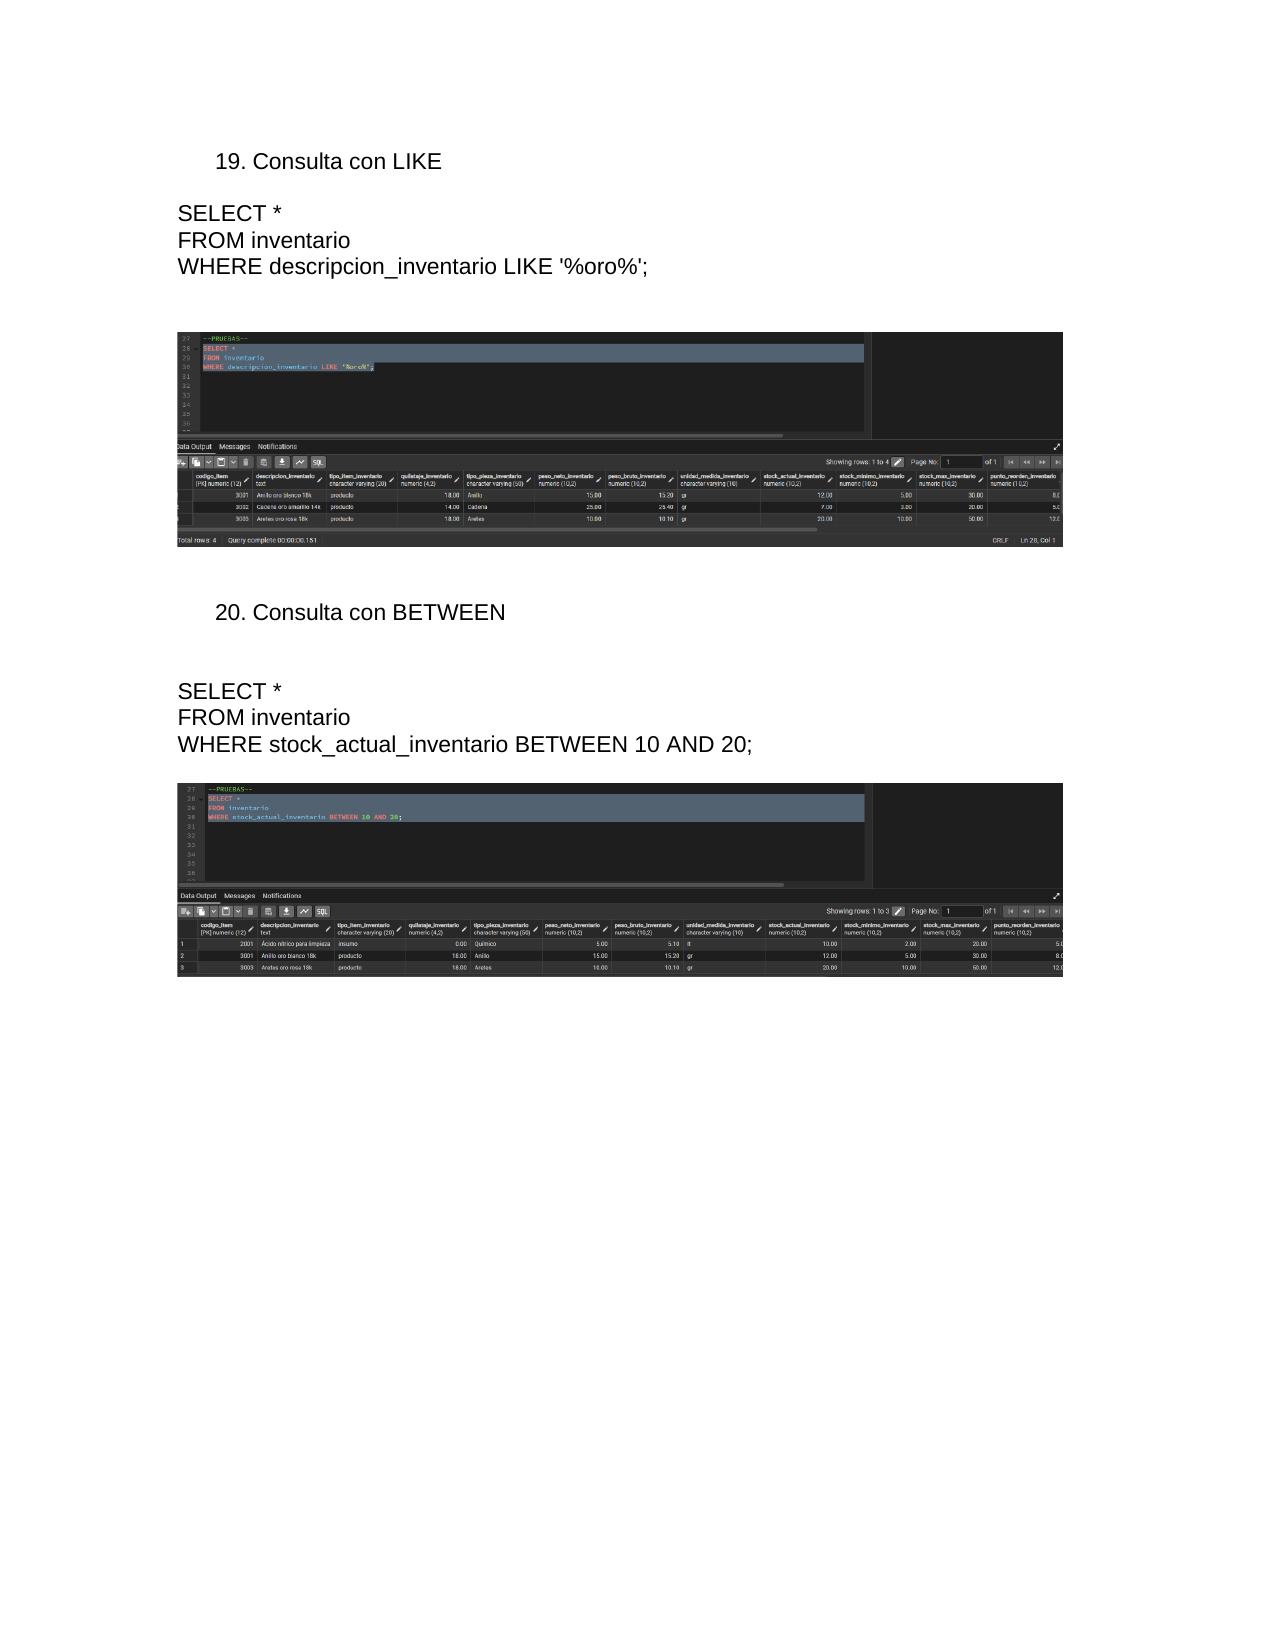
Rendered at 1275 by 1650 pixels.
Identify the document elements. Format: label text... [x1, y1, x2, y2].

text WHERE descripcion_inventario LIKE '%oro%'; [177, 253, 1098, 279]
text FROM inventario [177, 227, 1098, 253]
text WHERE stock_actual_inventario BETWEEN 10 AND 20; [177, 731, 1098, 757]
text FROM inventario [177, 704, 1098, 731]
text SELECT * [177, 678, 1098, 704]
text SELECT * [177, 200, 1098, 227]
picture [177, 783, 1063, 977]
list Consulta con LIKE [215, 148, 1098, 174]
list Consulta con BETWEEN [215, 599, 1098, 625]
picture [177, 332, 1063, 547]
